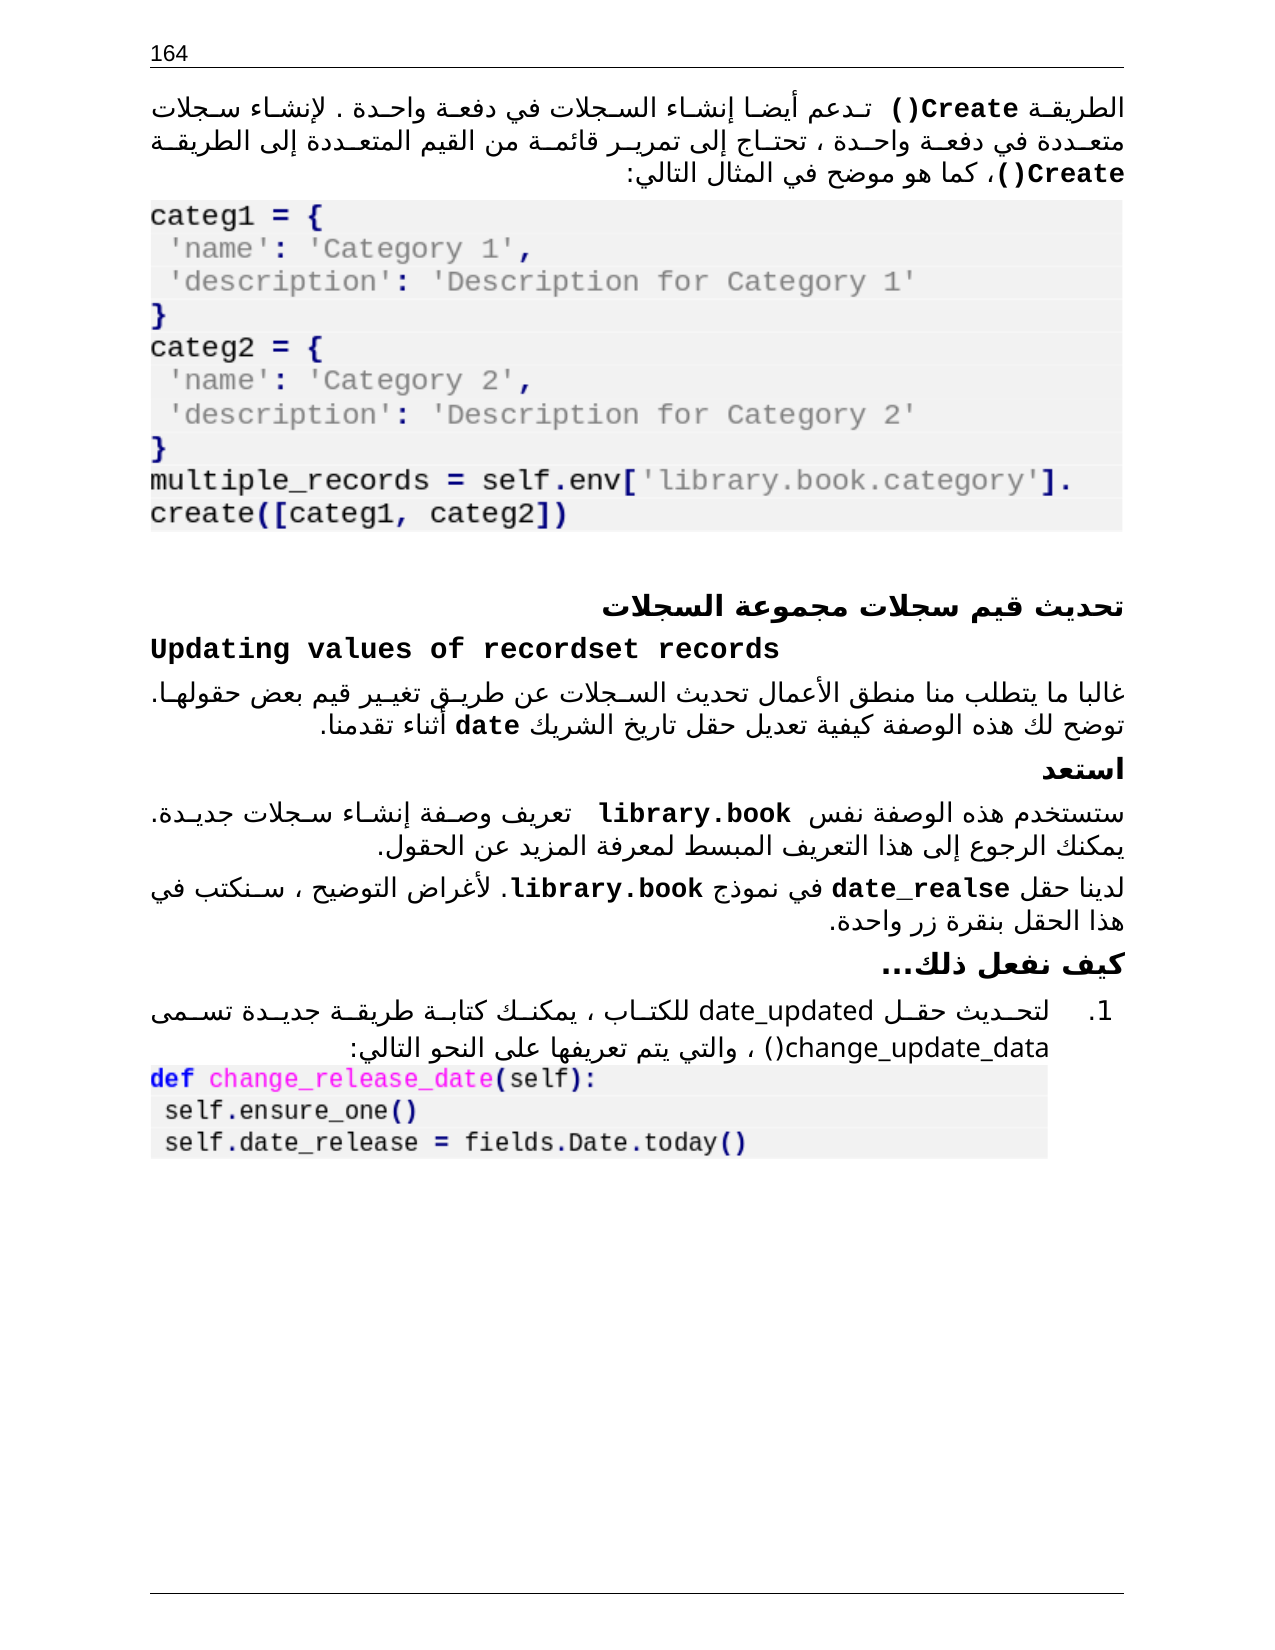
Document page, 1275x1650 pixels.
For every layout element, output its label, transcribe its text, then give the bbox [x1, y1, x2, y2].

text ستستخدم هذه الوصفة نفس library.book تعريف وصفة إنشاء سجلات جديدة. يمكنك الرجوع إلى هذا التعريف المبسط لمعرفة المزيد عن الحقول. [150, 797, 1125, 862]
text استعد [150, 753, 1125, 787]
text الطريقة Create() تدعم أيضا إنشاء السجلات في دفعة واحدة . لإنشاء سجلات متعددة في دفعة واحدة ، تحتاج إلى تمرير قائمة من القيم المتعددة إلى الطريقة Create()، كما هو موضح في المثال التالي: [150, 92, 1125, 190]
text كيف نفعل ذلك... [150, 947, 1125, 981]
list لتحديث حقل date_updated للكتاب ، يمكنك كتابة طريقة جديدة تسمى change_update_data() ، والتي يتم تعريفها على النحو التالي: [150, 992, 1087, 1066]
text Updating values of recordset records [150, 634, 1125, 667]
text تحديث قيم سجلات مجموعة السجلات [150, 590, 1125, 624]
text غالبا ما يتطلب منا منطق الأعمال تحديث السجلات عن طريق تغيير قيم بعض حقولها. توضح لك هذه الوصفة كيفية تعديل حقل تاريخ الشريك date أثناء تقدمنا. [150, 677, 1125, 742]
text لدينا حقل date_realse في نموذج library.book. لأغراض التوضيح ، سنكتب في هذا الحقل بنقرة زر واحدة. [150, 872, 1125, 937]
